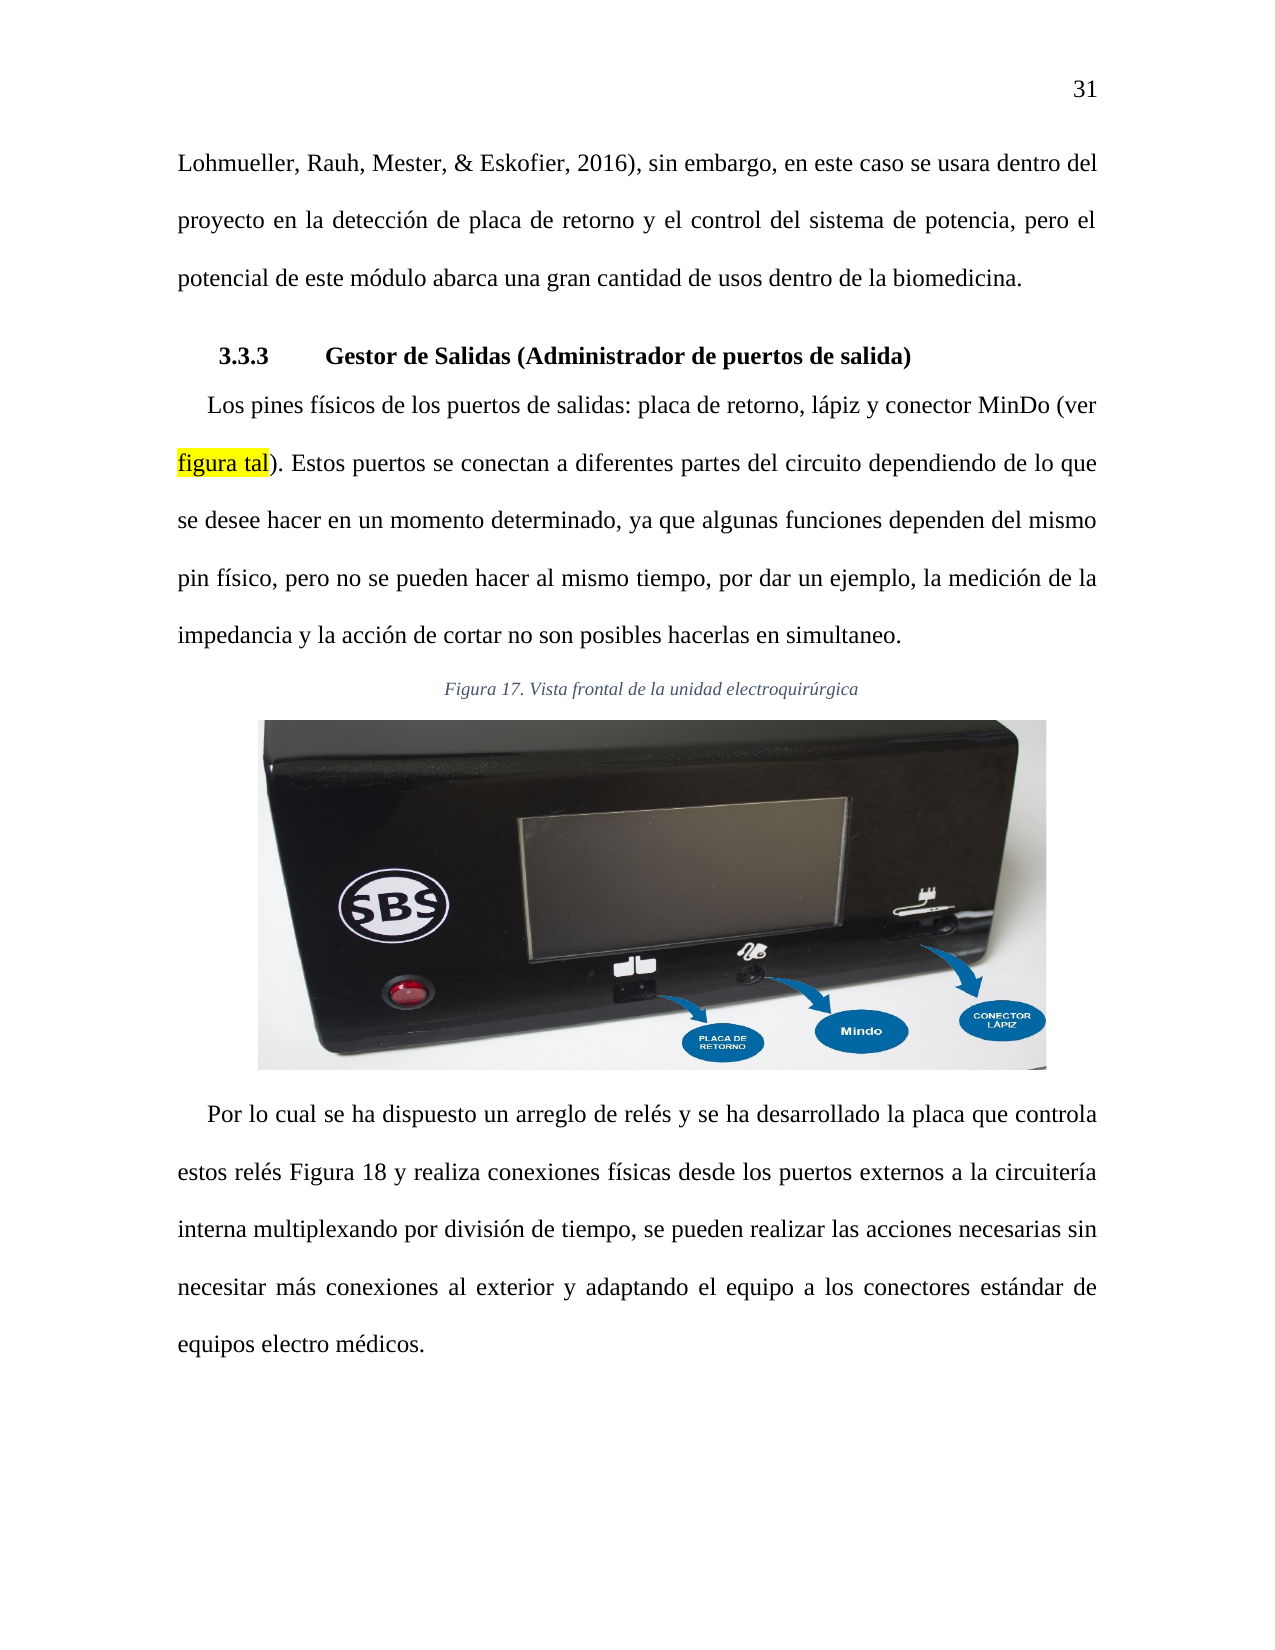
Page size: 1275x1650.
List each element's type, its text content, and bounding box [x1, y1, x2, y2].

text Los pines físicos de los puertos de salidas: placa de retorno, lápiz y conector MinDo (ver figura tal). Estos puertos se conectan a diferentes partes del circuito dependiendo de lo que se desee hacer en un momento determinado, ya que algunas funciones dependen del mismo pin físico, pero no se pueden hacer al mismo tiempo, por dar un ejemplo, la medición de la impedancia y la acción de cortar no son posibles hacerlas en simultaneo. [177, 391, 1098, 649]
picture [258, 720, 1047, 1070]
subtitle Gestor de Salidas (Administrador de puertos de salida) [177, 341, 1098, 370]
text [177, 148, 1098, 291]
